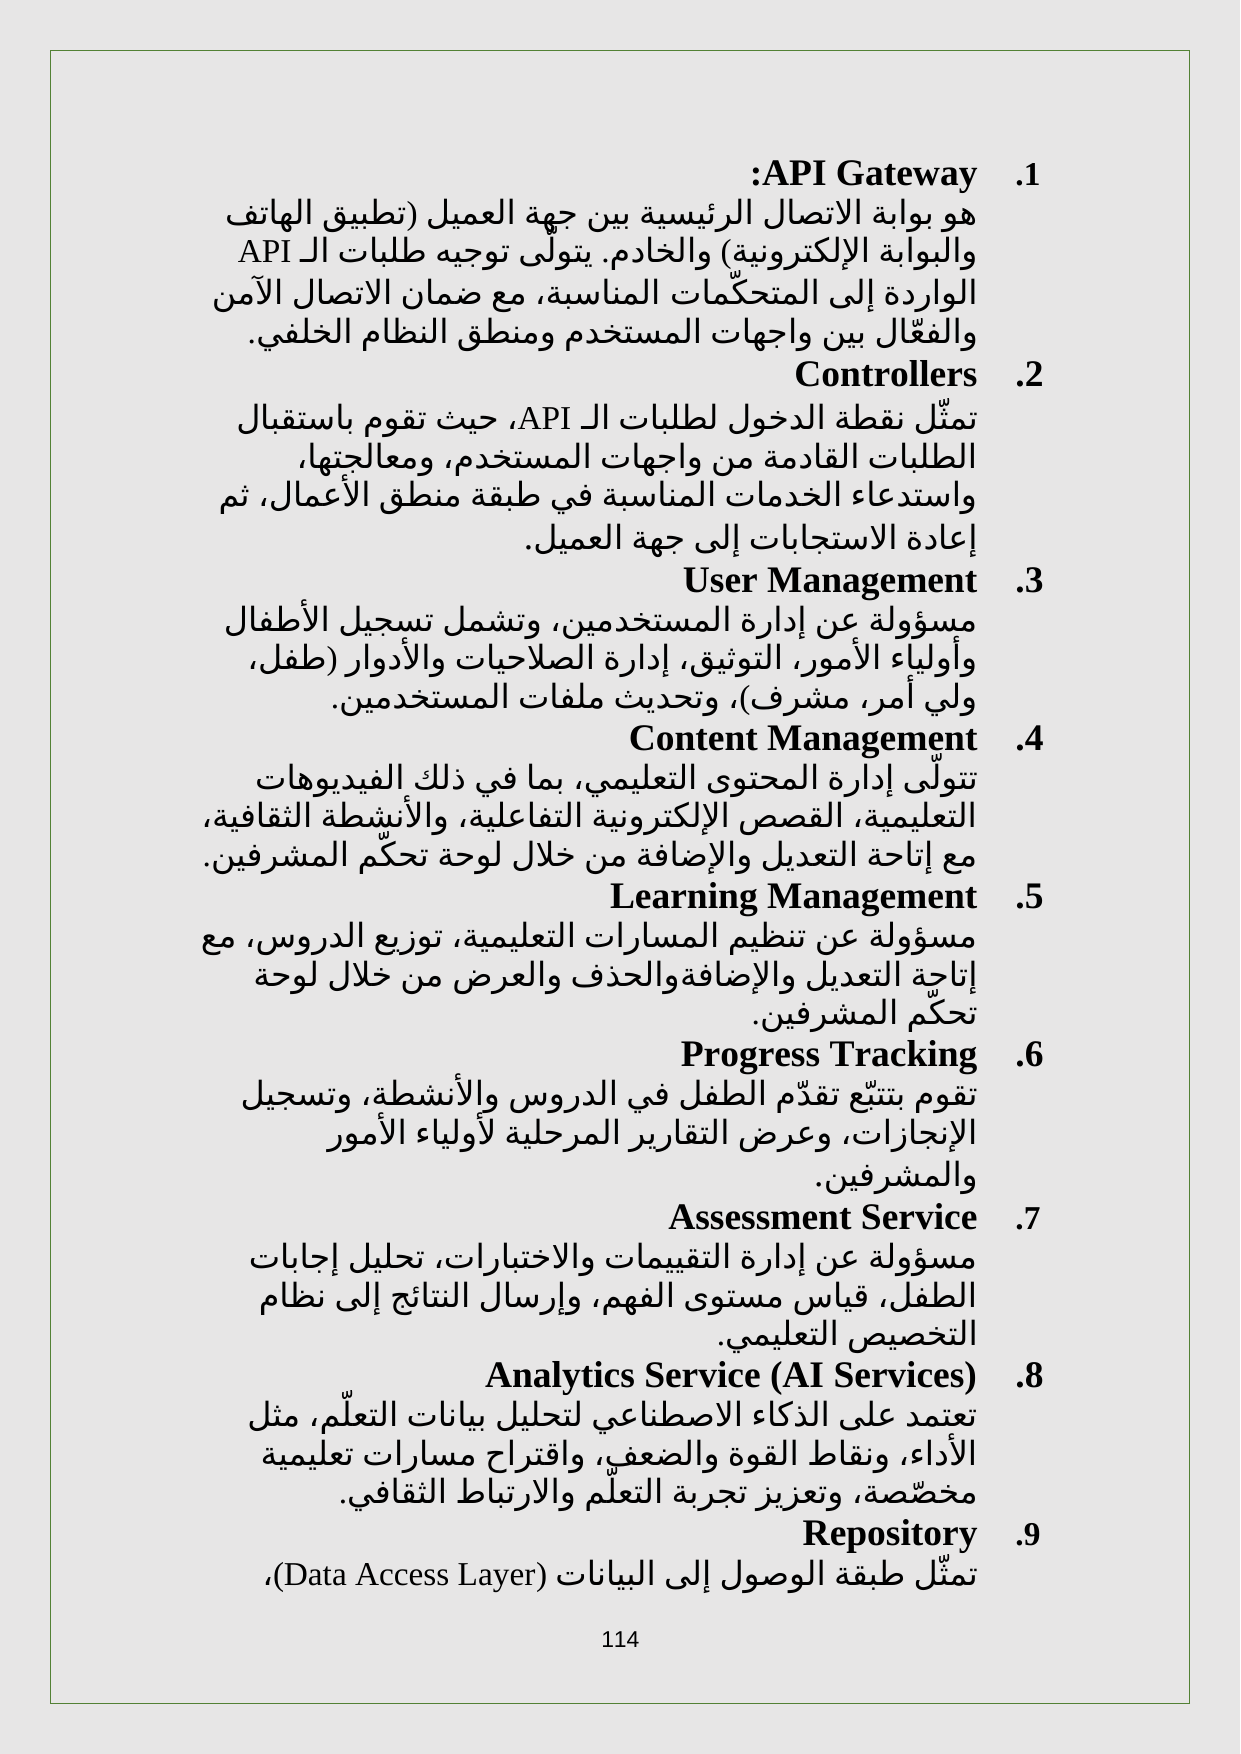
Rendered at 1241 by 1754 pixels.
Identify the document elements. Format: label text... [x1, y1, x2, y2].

list Content Management تتولّى إدارة المحتوى التعليمي، بما في ذلك الفيديوهات التعليمية، القصص الإلكترونية التفاعلية، والأنشطة الثقافية، مع إتاحة التعديل والإضافة من خلال لوحة تحكّم المشرفين. [187, 715, 1015, 873]
list Analytics Service (AI Services) تعتمد على الذكاء الاصطناعي لتحليل بيانات التعلّم، مثل الأداء، ونقاط القوة والضعف، واقتراح مسارات تعليمية مخصّصة، وتعزيز تجربة التعلّم والارتباط الثقافي. [187, 1353, 1015, 1511]
list API Gateway: هو بوابة الاتصال الرئيسية بين جهة العميل (تطبيق الهاتف والبوابة الإلكترونية) والخادم. يتولّى توجيه طلبات الـ API الواردة إلى المتحكّمات المناسبة، مع ضمان الاتصال الآمن والفعّال بين واجهات المستخدم ومنطق النظام الخلفي. [187, 150, 1015, 351]
list Learning Management مسؤولة عن تنظيم المسارات التعليمية، توزيع الدروس، مع إتاحة التعديل والإضافةوالحذف والعرض من خلال لوحة تحكّم المشرفين. [187, 873, 1015, 1032]
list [187, 1511, 1015, 1592]
list User Management مسؤولة عن إدارة المستخدمين، وتشمل تسجيل الأطفال وأولياء الأمور، التوثيق، إدارة الصلاحيات والأدوار (طفل، ولي أمر، مشرف)، وتحديث ملفات المستخدمين. [187, 557, 1015, 715]
list Controllers تمثّل نقطة الدخول لطلبات الـ API، حيث تقوم باستقبال الطلبات القادمة من واجهات المستخدم، ومعالجتها، واستدعاء الخدمات المناسبة في طبقة منطق الأعمال، ثم إعادة الاستجابات إلى جهة العميل. [187, 351, 1015, 557]
list Assessment Service مسؤولة عن إدارة التقييمات والاختبارات، تحليل إجابات الطفل، قياس مستوى الفهم، وإرسال النتائج إلى نظام التخصيص التعليمي. [187, 1194, 1015, 1353]
list Progress Tracking تقوم بتتبّع تقدّم الطفل في الدروس والأنشطة، وتسجيل الإنجازات، وعرض التقارير المرحلية لأولياء الأمور والمشرفين. [187, 1032, 1015, 1194]
